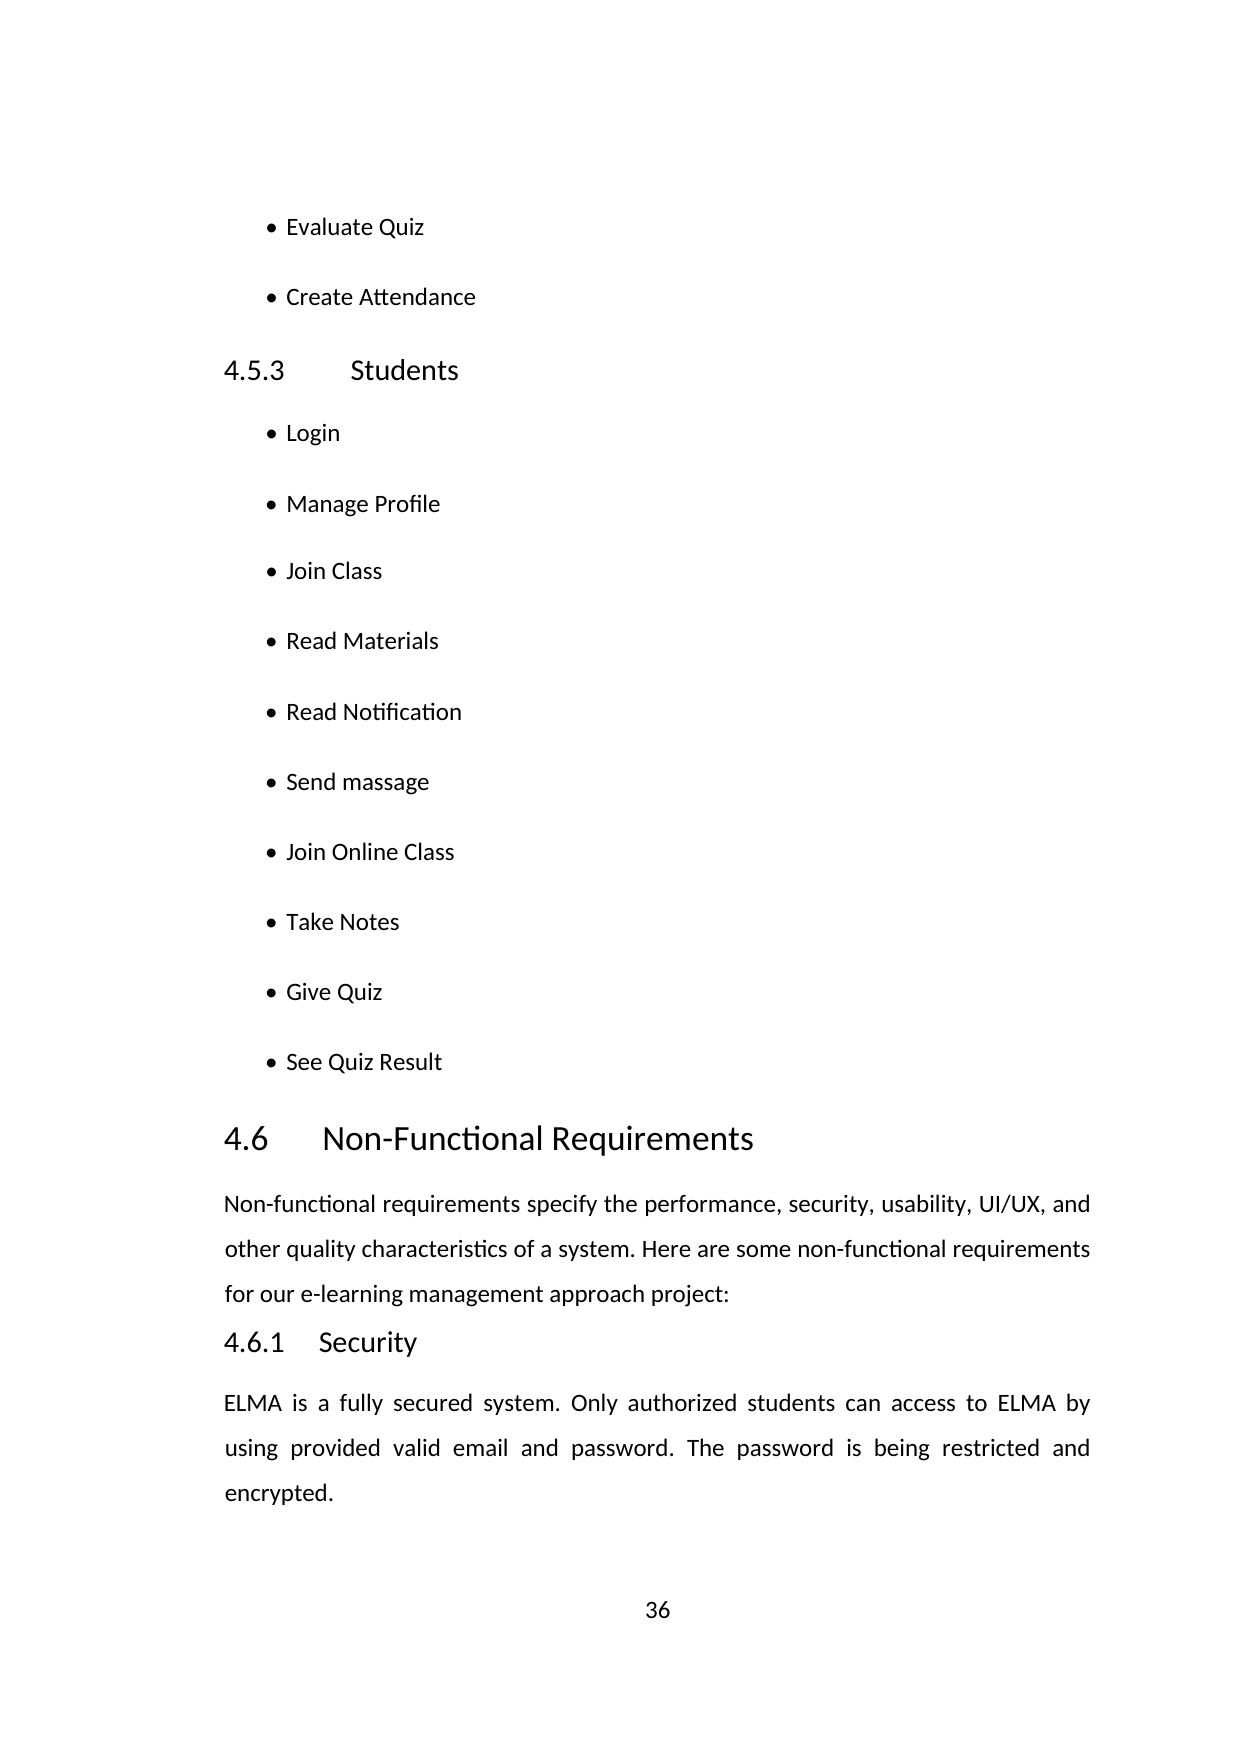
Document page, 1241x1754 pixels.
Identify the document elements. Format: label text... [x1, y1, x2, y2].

list Login [265, 418, 1092, 448]
text Non-functional requirements specify the performance, security, usability, UI/UX, and other quality characteristics of a system. Here are some non-functional requirements for our e-learning management approach project: [223, 1188, 1092, 1308]
subtitle 4.5.3 Students [223, 351, 1104, 388]
list Join Online Class [265, 836, 1092, 866]
list Create Attendance [265, 281, 1092, 311]
list Read Notification [265, 696, 1092, 726]
list Take Notes [265, 906, 1092, 936]
list Give Quiz [265, 976, 1092, 1007]
list Read Materials [265, 626, 1092, 656]
subtitle 4.6 Non-Functional Requirements [223, 1116, 1104, 1159]
subtitle 4.6.1 Security [223, 1323, 1104, 1360]
list Manage Profile [265, 488, 1092, 518]
list Evaluate Quiz [265, 211, 1092, 241]
text ELMA is a fully secured system. Only authorized students can access to ELMA by using provided valid email and password. The password is being restricted and encrypted. [223, 1387, 1092, 1507]
list Send massage [265, 766, 1092, 796]
list Join Class [265, 555, 1092, 586]
list See Quiz Result [265, 1046, 1092, 1077]
